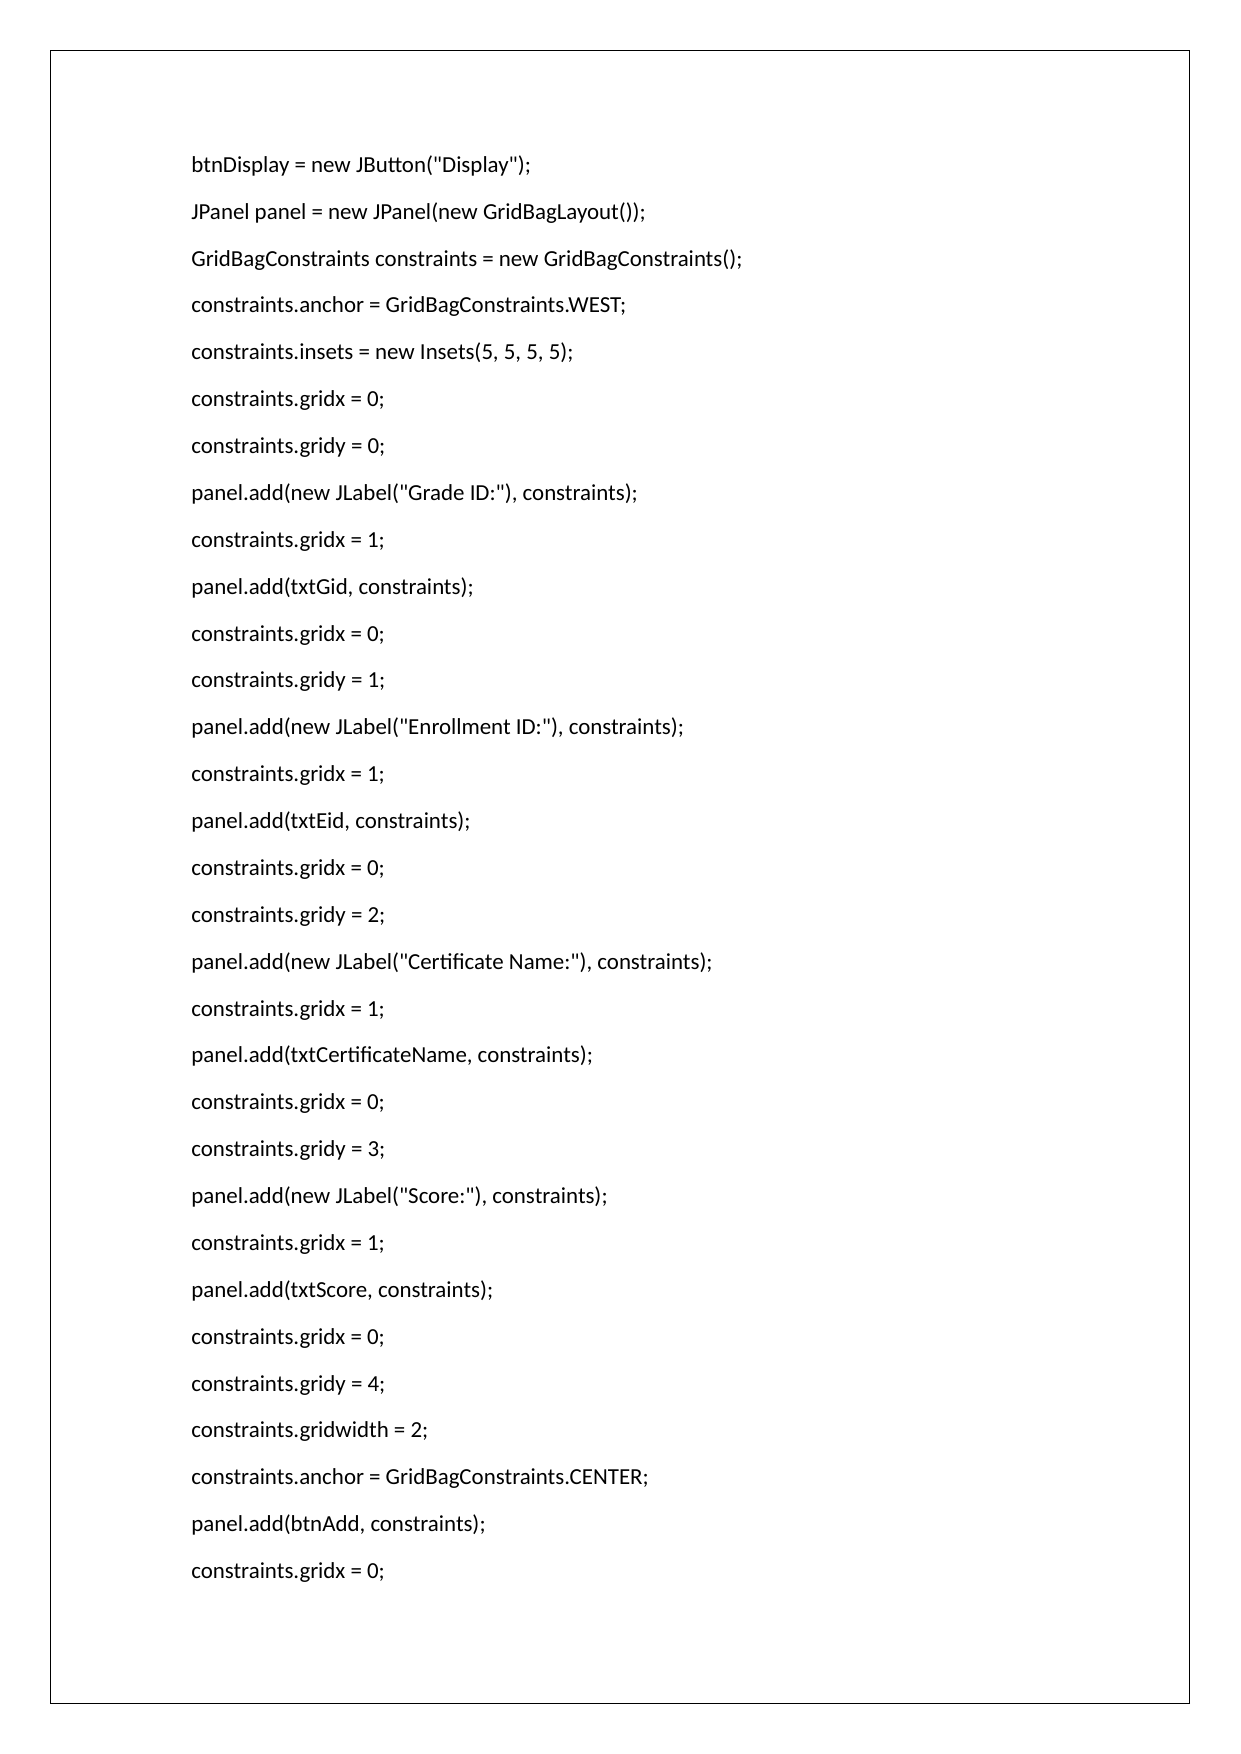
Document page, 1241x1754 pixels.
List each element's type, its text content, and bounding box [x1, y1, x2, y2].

text GridBagConstraints constraints = new GridBagConstraints(); [150, 244, 1090, 272]
text panel.add(txtGid, constraints); [150, 572, 1090, 600]
text panel.add(new JLabel("Certificate Name:"), constraints); [150, 947, 1090, 975]
text constraints.gridx = 1; [150, 1228, 1090, 1256]
text panel.add(txtScore, constraints); [150, 1275, 1090, 1303]
text constraints.gridy = 4; [150, 1369, 1090, 1397]
text constraints.gridx = 0; [150, 853, 1090, 881]
text constraints.gridx = 0; [150, 384, 1090, 412]
text constraints.gridx = 0; [150, 1322, 1090, 1350]
text constraints.gridx = 1; [150, 994, 1090, 1022]
text constraints.anchor = GridBagConstraints.WEST; [150, 291, 1090, 319]
text btnDisplay = new JButton("Display"); [150, 150, 1090, 178]
text panel.add(txtEid, constraints); [150, 806, 1090, 834]
text constraints.gridx = 0; [150, 1556, 1090, 1584]
text constraints.gridy = 0; [150, 431, 1090, 459]
text constraints.gridx = 1; [150, 759, 1090, 787]
text constraints.anchor = GridBagConstraints.CENTER; [150, 1462, 1090, 1491]
text panel.add(txtCertificateName, constraints); [150, 1041, 1090, 1069]
text panel.add(new JLabel("Score:"), constraints); [150, 1181, 1090, 1209]
text constraints.insets = new Insets(5, 5, 5, 5); [150, 337, 1090, 366]
text panel.add(new JLabel("Enrollment ID:"), constraints); [150, 712, 1090, 741]
text panel.add(new JLabel("Grade ID:"), constraints); [150, 478, 1090, 506]
text constraints.gridy = 1; [150, 666, 1090, 694]
text constraints.gridx = 1; [150, 525, 1090, 553]
text constraints.gridx = 0; [150, 1087, 1090, 1116]
text constraints.gridy = 3; [150, 1134, 1090, 1162]
text JPanel panel = new JPanel(new GridBagLayout()); [150, 197, 1090, 225]
text panel.add(btnAdd, constraints); [150, 1509, 1090, 1537]
text constraints.gridx = 0; [150, 619, 1090, 647]
text constraints.gridy = 2; [150, 900, 1090, 928]
text constraints.gridwidth = 2; [150, 1416, 1090, 1444]
